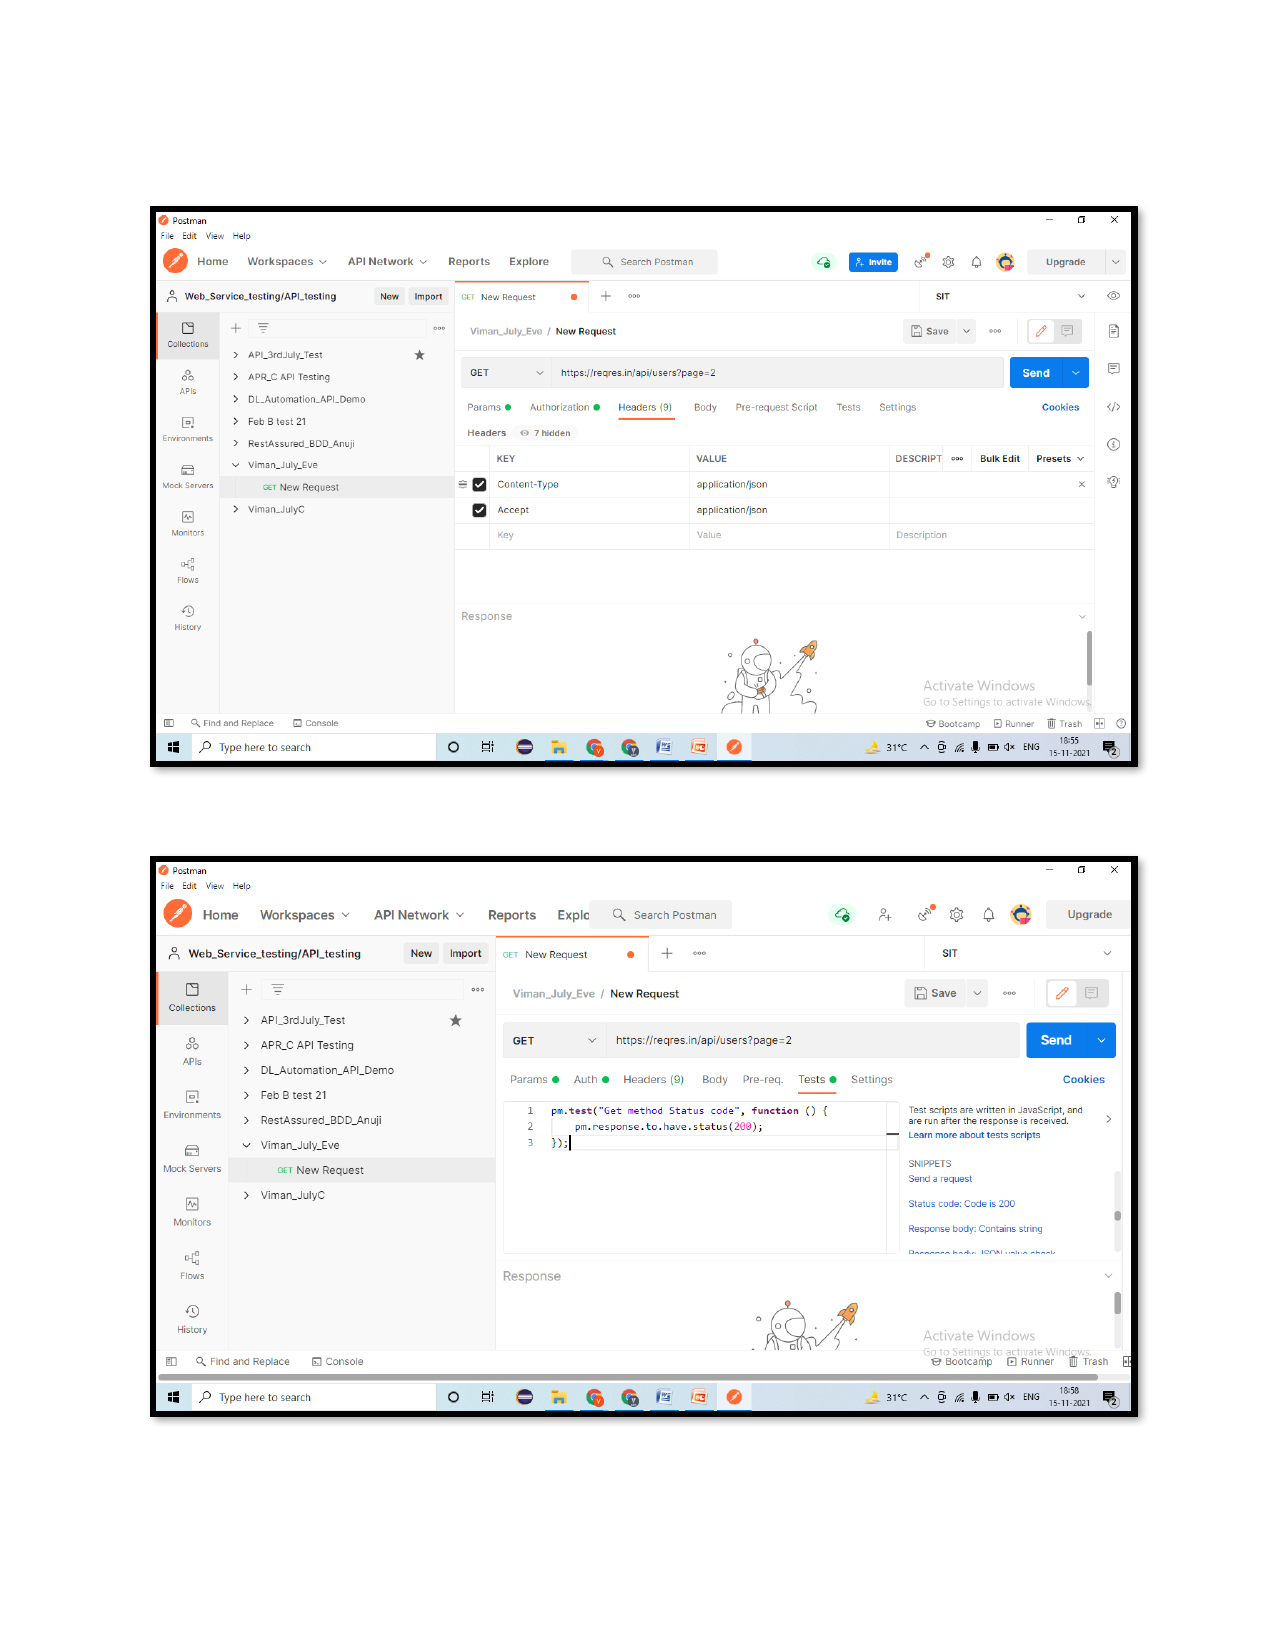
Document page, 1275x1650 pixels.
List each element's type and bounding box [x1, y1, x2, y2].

picture [156, 212, 1131, 761]
picture [156, 862, 1131, 1411]
